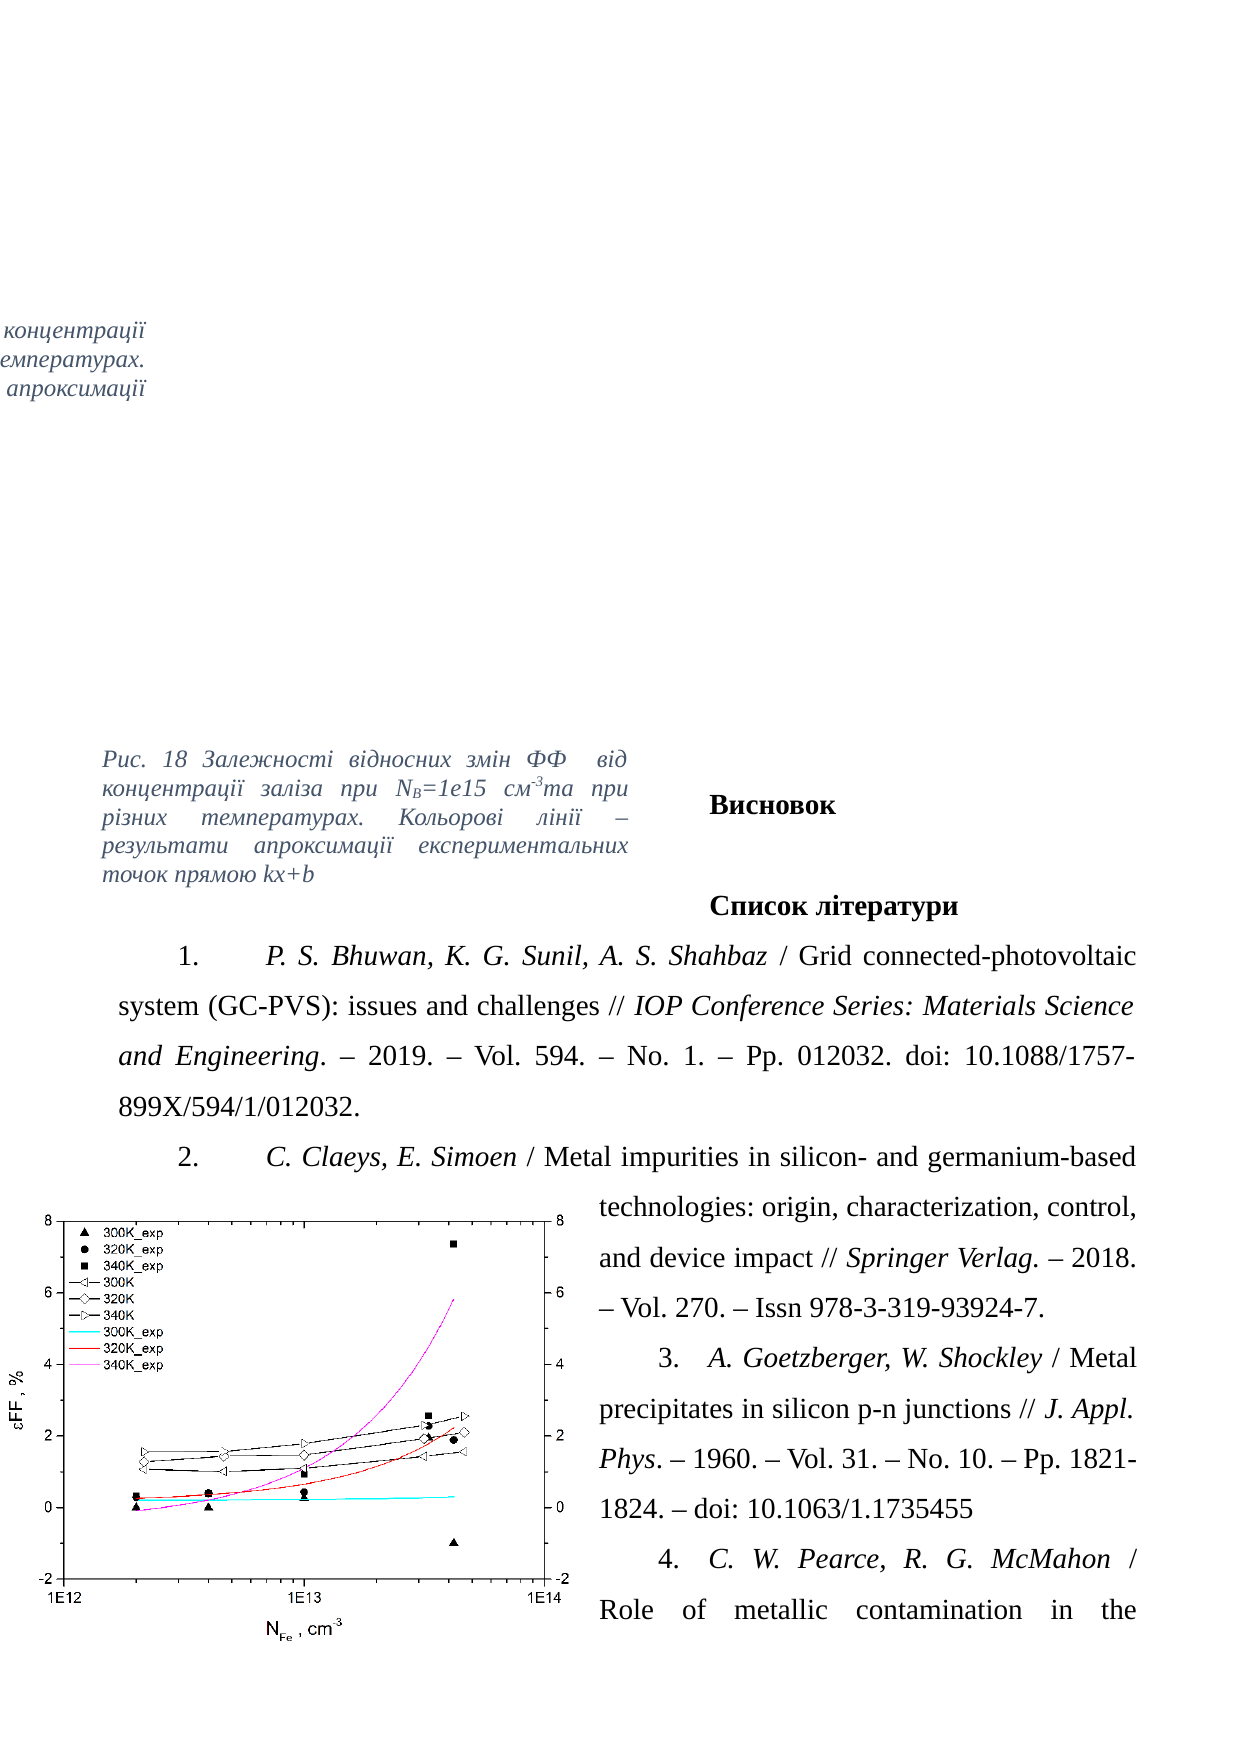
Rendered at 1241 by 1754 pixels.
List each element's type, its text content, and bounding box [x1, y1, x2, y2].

list C. Claeys, E. Simoen / Metal impurities in silicon- and germanium-based technologies: origin, characterization, control, and device impact // Springer Verlag. – 2018. – Vol. 270. – Issn 978-3-319-93924-7. [118, 1139, 1137, 1324]
list A. Goetzberger, W. Shockley / Metal precipitates in silicon p‐n junctions // J. Appl. Phys. – 1960. – Vol. 31. – No. 10. – Pp. 1821-1824. – doi: 10.1063/1.1735455 [580, 1340, 1137, 1525]
picture [0, 1205, 580, 1647]
text Список літератури [118, 888, 1137, 921]
list P. S. Bhuwan, K. G. Sunil, A. S. Shahbaz / Grid connected-photovoltaic system (GC-PVS): issues and challenges // IOP Conference Series: Materials Science and Engineering. – 2019. – Vol. 594. – No. 1. – Pp. 012032. doi: 10.1088/1757-899X/594/1/012032. [118, 938, 1137, 1122]
text Висновок [631, 787, 1137, 821]
